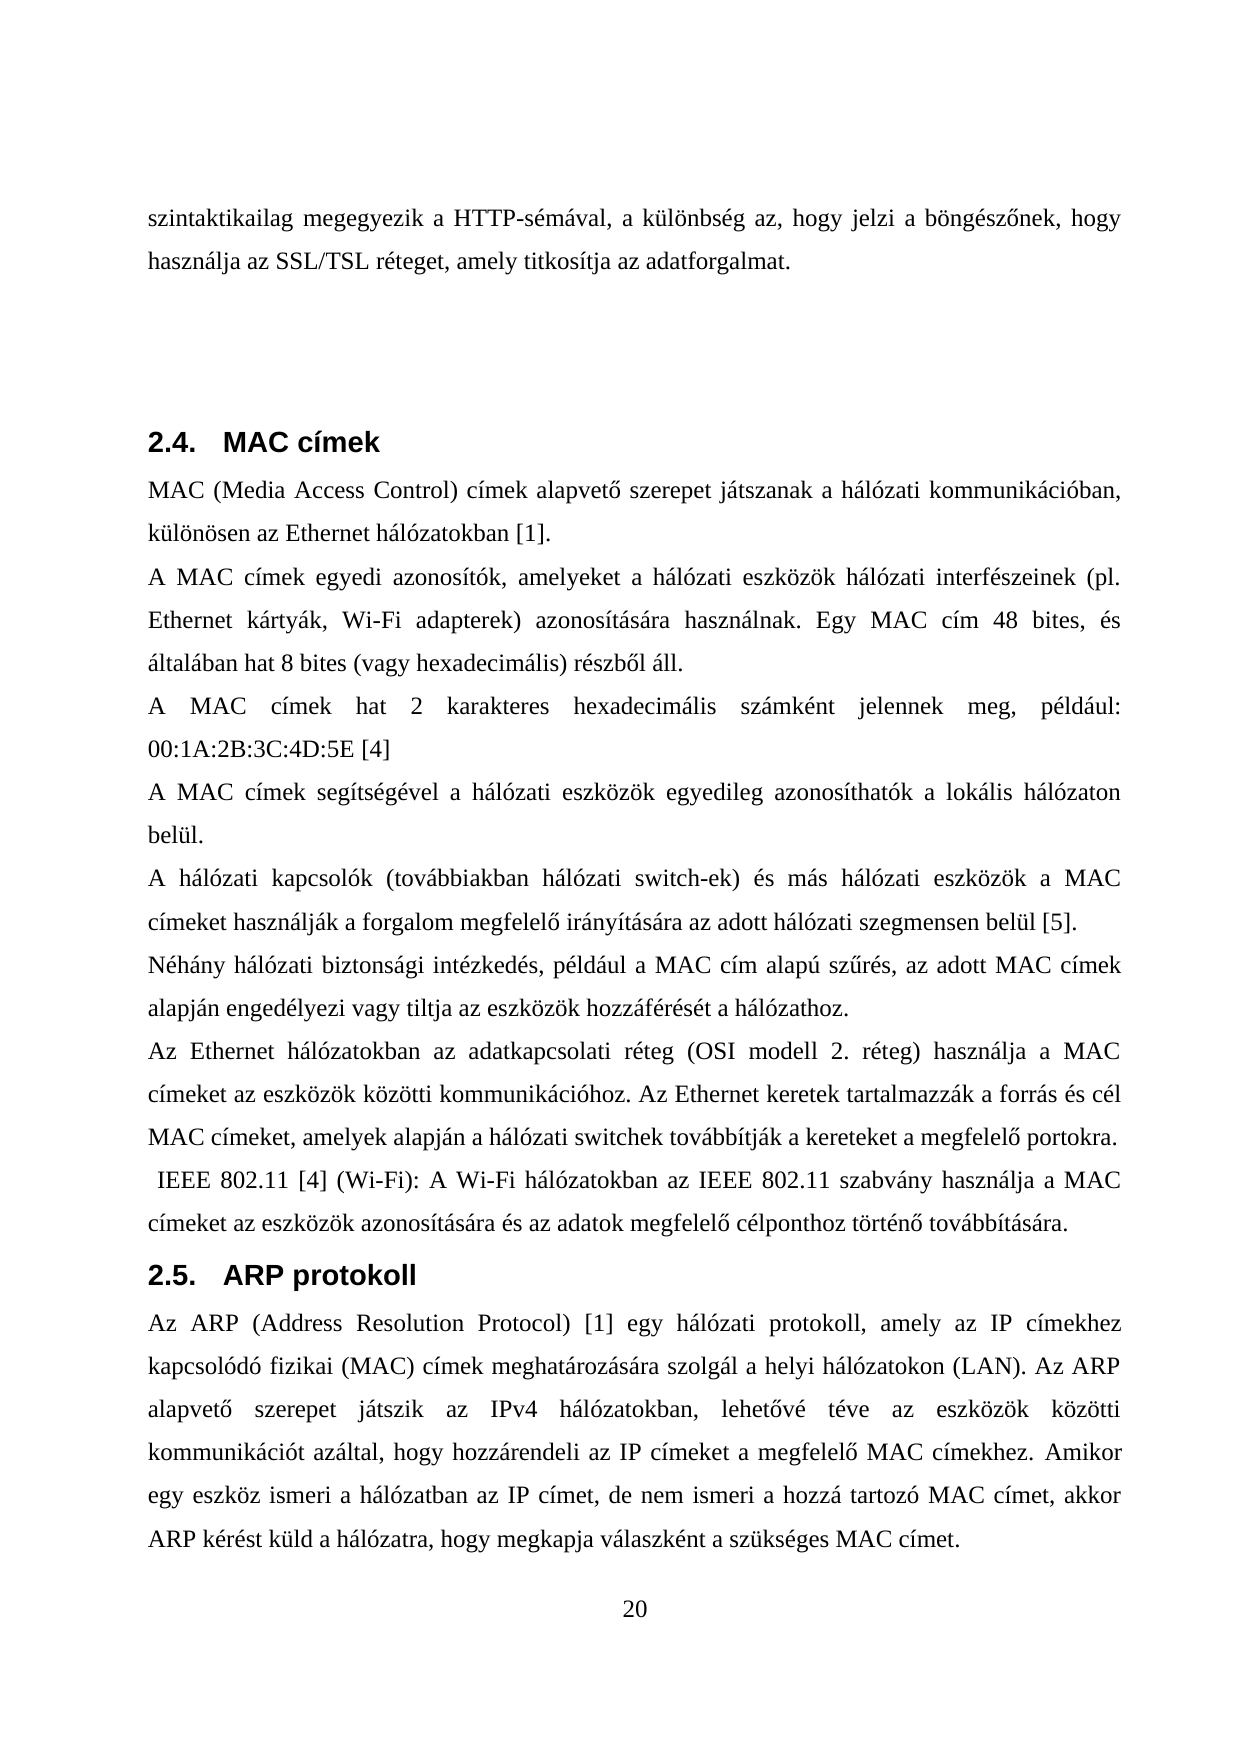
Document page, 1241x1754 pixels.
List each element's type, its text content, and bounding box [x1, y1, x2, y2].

text MAC (Media Access Control) címek alapvető szerepet játszanak a hálózati kommunikációban, különösen az Ethernet hálózatokban . [148, 475, 1122, 547]
text Az Ethernet hálózatokban az adatkapcsolati réteg (OSI modell 2. réteg) használja a MAC címeket az eszközök közötti kommunikációhoz. Az Ethernet keretek tartalmazzák a forrás és cél MAC címeket, amelyek alapján a hálózati switchek továbbítják a kereteket a megfelelő portokra. [148, 1036, 1122, 1151]
text A MAC címek egyedi azonosítók, amelyeket a hálózati eszközök hálózati interfészeinek (pl. Ethernet kártyák, Wi-Fi adapterek) azonosítására használnak. Egy MAC cím 48 bites, és általában hat 8 bites (vagy hexadecimális) részből áll. [148, 562, 1122, 677]
subtitle MAC címek [148, 425, 1122, 458]
text A hálózati kapcsolók (továbbiakban hálózati switch-ek) és más hálózati eszközök a MAC címeket használják a forgalom megfelelő irányítására az adott hálózati szegmensen belül [5]. [148, 863, 1122, 935]
text Az ARP (Address Resolution Protocol) egy hálózati protokoll, amely az IP címekhez kapcsolódó fizikai (MAC) címek meghatározására szolgál a helyi hálózatokon (LAN). Az ARP alapvető szerepet játszik az IPv4 hálózatokban, lehetővé téve az eszközök közötti kommunikációt azáltal, hogy hozzárendeli az IP címeket a megfelelő MAC címekhez. Amikor egy eszköz ismeri a hálózatban az IP címet, de nem ismeri a hozzá tartozó MAC címet, akkor ARP kérést küld a hálózatra, hogy megkapja válaszként a szükséges MAC címet. [148, 1308, 1122, 1552]
text IEEE 802.11 (Wi-Fi): A Wi-Fi hálózatokban az IEEE 802.11 szabvány használja a MAC címeket az eszközök azonosítására és az adatok megfelelő célponthoz történő továbbítására. [148, 1165, 1122, 1237]
subtitle ARP protokoll [148, 1258, 1122, 1291]
text Néhány hálózati biztonsági intézkedés, például a MAC cím alapú szűrés, az adott MAC címek alapján engedélyezi vagy tiltja az eszközök hozzáférését a hálózathoz. [148, 950, 1122, 1022]
text A MAC címek segítségével a hálózati eszközök egyedileg azonosíthatók a lokális hálózaton belül. [148, 777, 1122, 849]
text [148, 203, 1122, 275]
text A MAC címek hat 2 karakteres hexadecimális számként jelennek meg, például: 00:1A:2B:3C:4D:5E [148, 691, 1122, 763]
